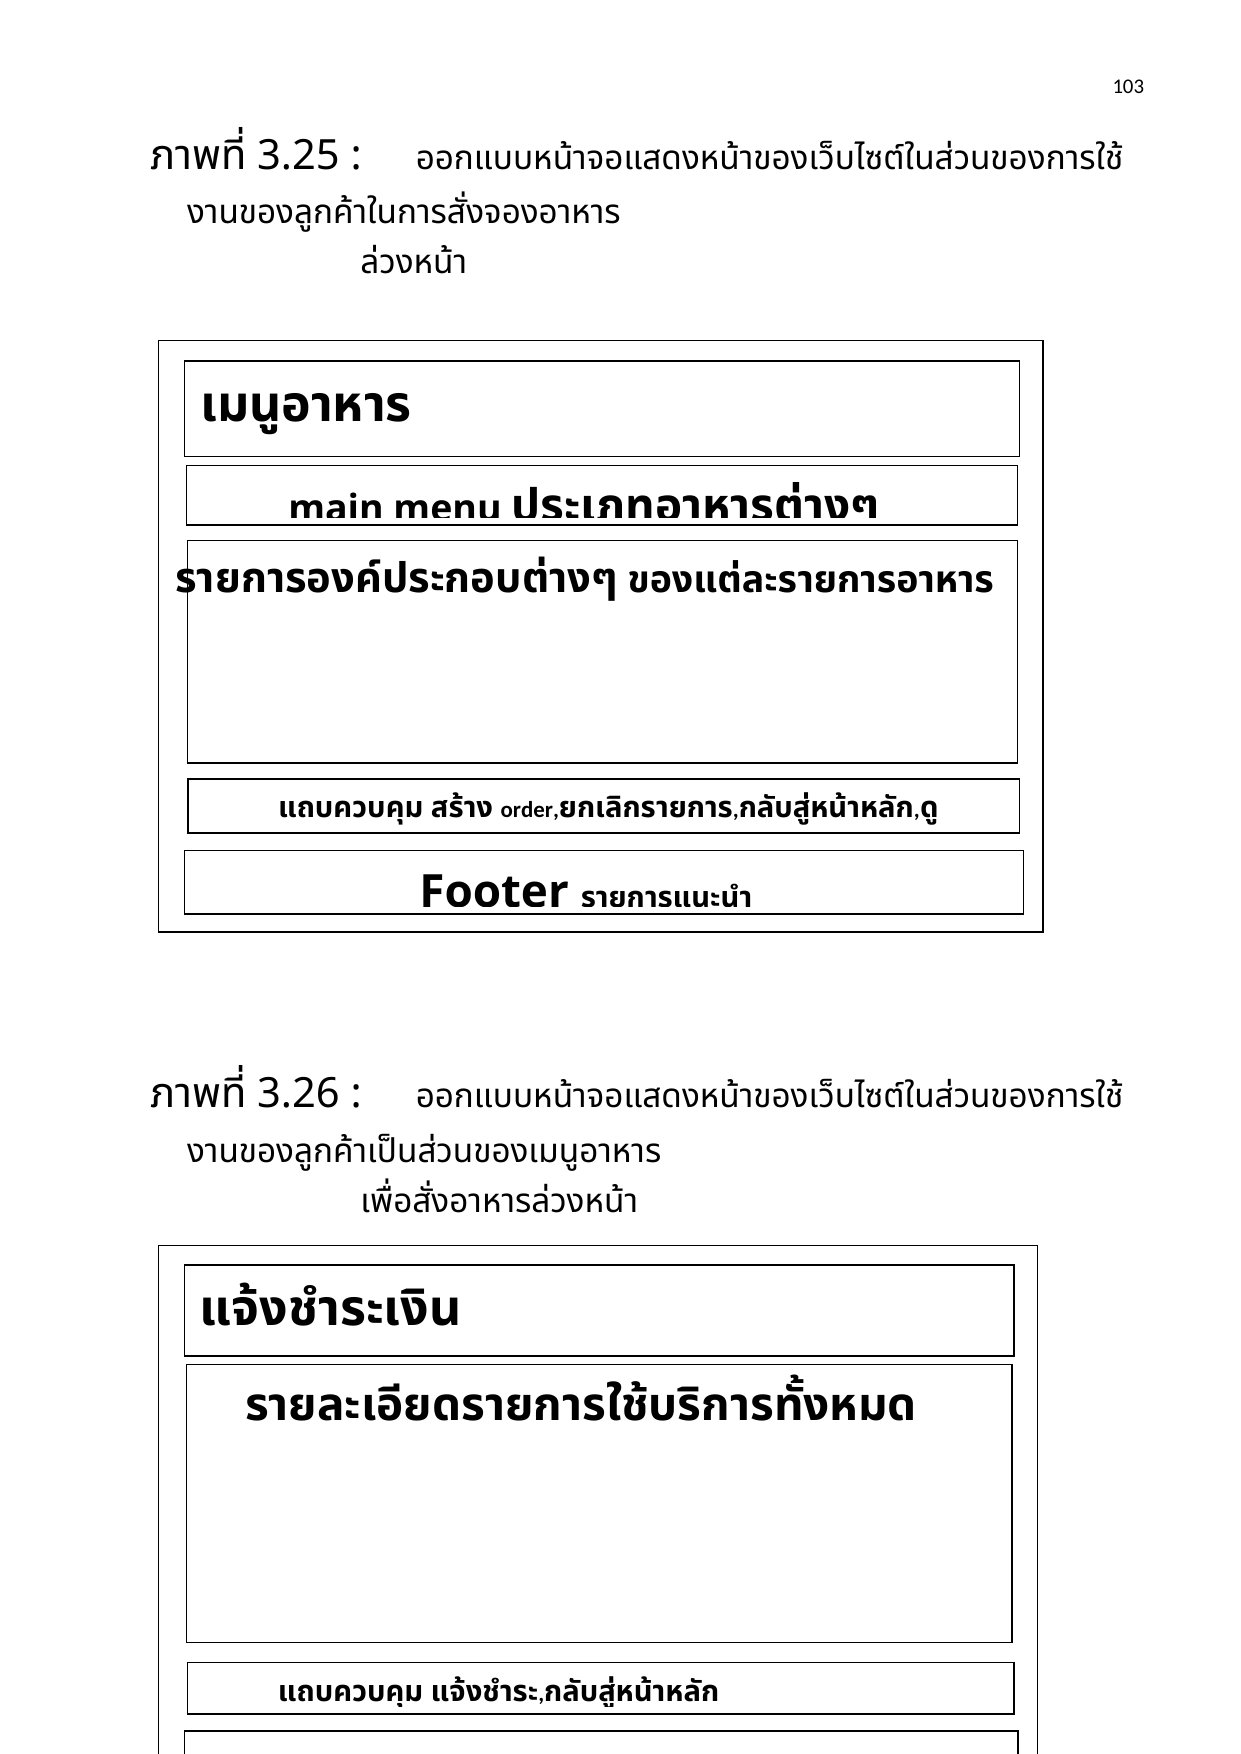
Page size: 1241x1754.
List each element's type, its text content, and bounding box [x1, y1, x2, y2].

text ภาพที่ 3.26 : ออกแบบหน้าจอแสดงหน้าของเว็บไซต์ในส่วนของการใช้งานของลูกค้าเป็นส่วนของเมนูอาหาร เพื่อสั่งอาหารล่วงหน้า [150, 1063, 1144, 1228]
text ภาพที่ 3.25 : ออกแบบหน้าจอแสดงหน้าของเว็บไซต์ในส่วนของการใช้งานของลูกค้าในการสั่งจองอาหาร ล่วงหน้า [150, 124, 1144, 289]
